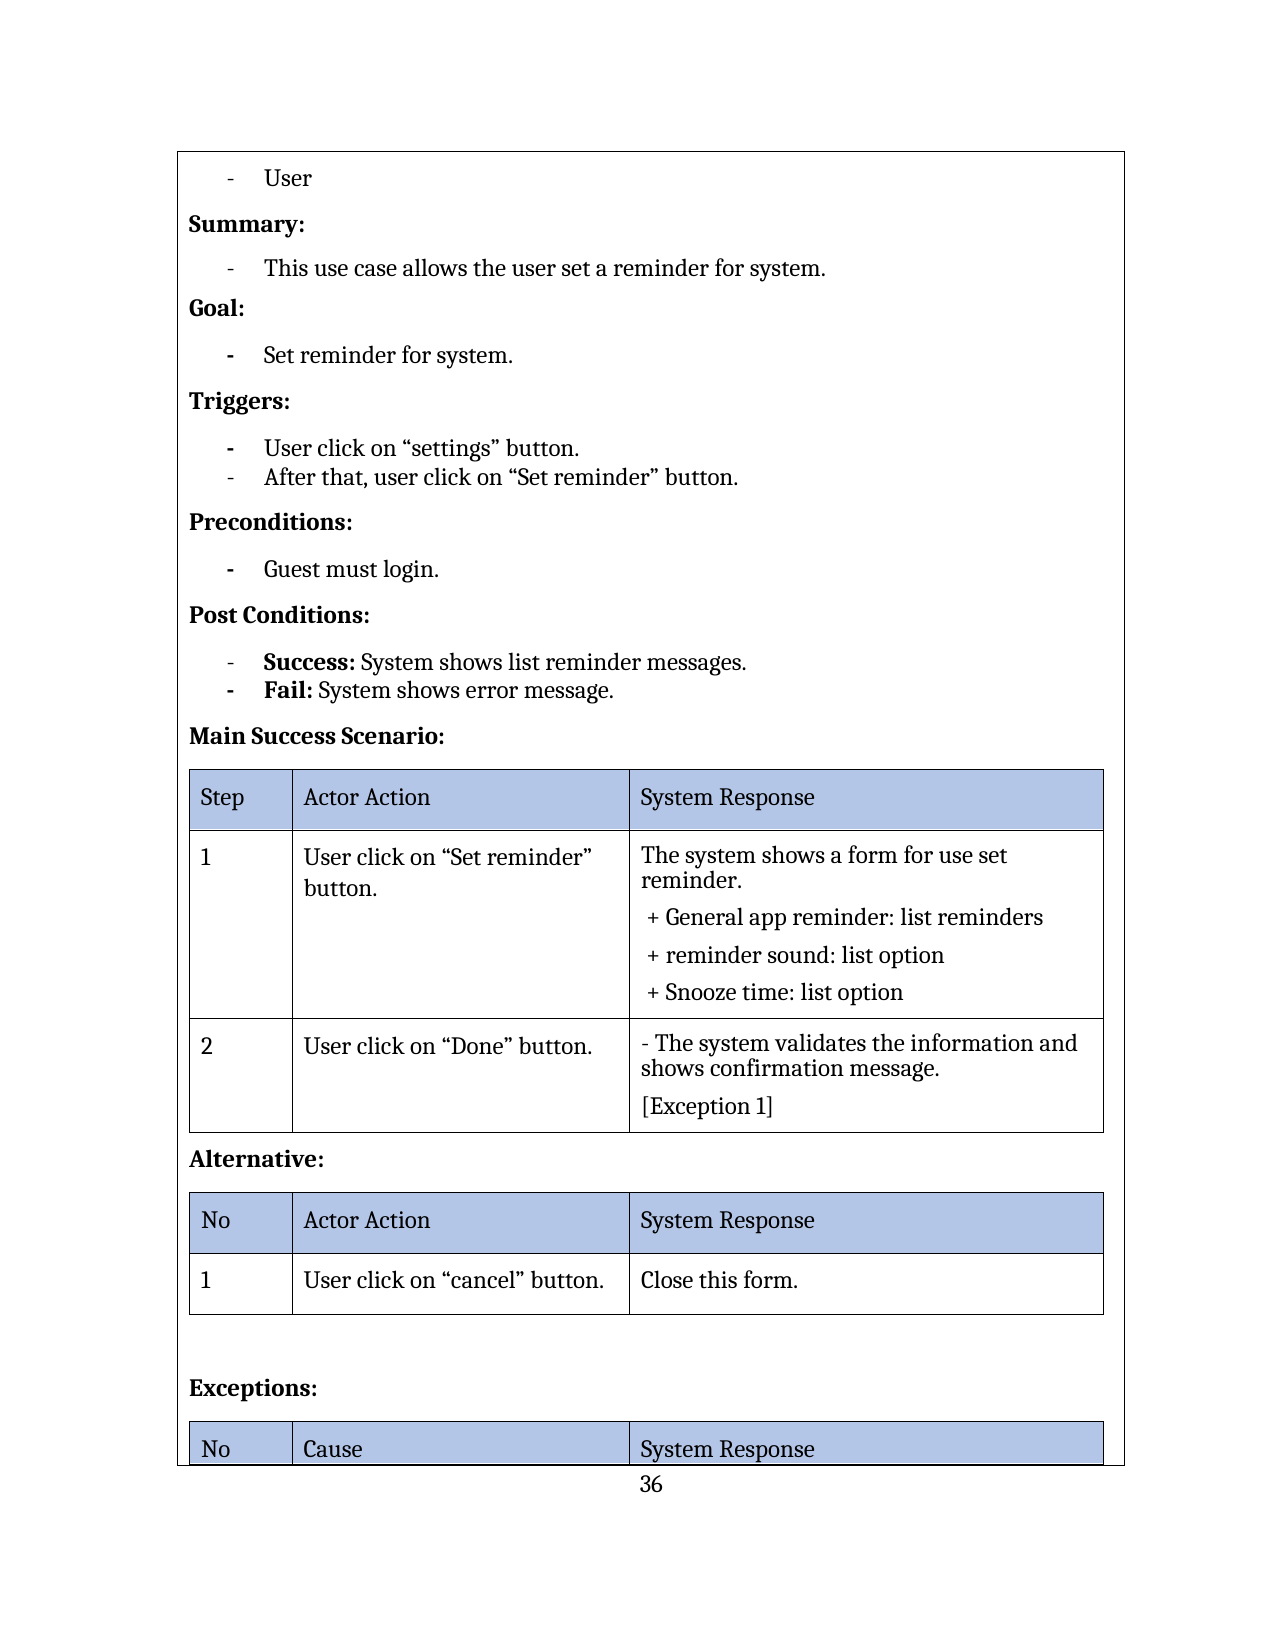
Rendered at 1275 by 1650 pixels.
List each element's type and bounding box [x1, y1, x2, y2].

table_cell [178, 152, 1124, 1464]
